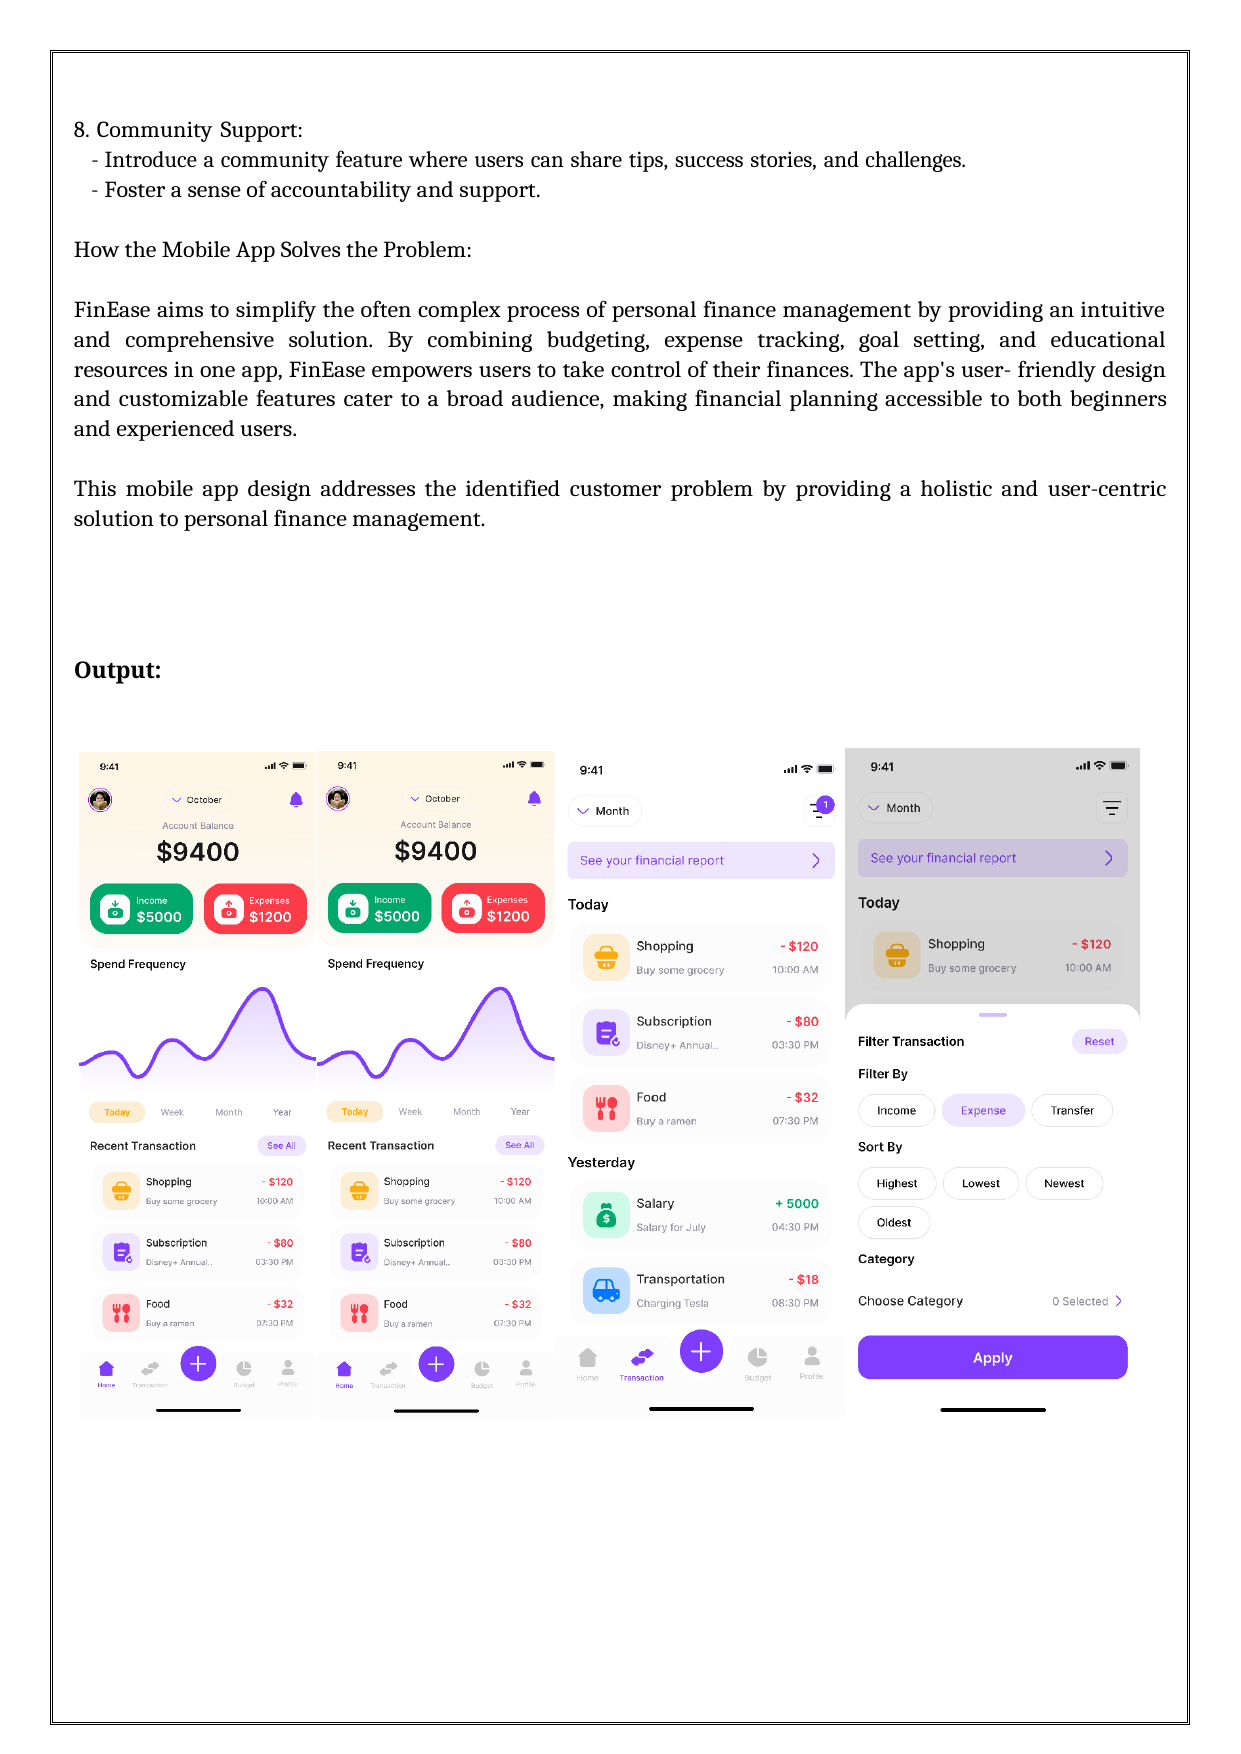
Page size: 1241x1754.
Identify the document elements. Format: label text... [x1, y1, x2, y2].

subtitle Output: [74, 654, 1184, 685]
text This mobile app design addresses the identified customer problem by providing a holistic and user-centric solution to personal finance management. [74, 476, 1167, 532]
picture [79, 748, 1140, 1418]
text FinEase aims to simplify the often complex process of personal finance management by providing an intuitive and comprehensive solution. By combining budgeting, expense tracking, goal setting, and educational resources in one app, FinEase empowers users to take control of their finances. The app's user- friendly design and customizable features cater to a broad audience, making financial planning accessible to both beginners and experienced users. [74, 297, 1167, 442]
list Foster a sense of accountability and support. How the Mobile App Solves the Problem: [74, 177, 556, 263]
list Community Support: [74, 117, 1184, 143]
list Introduce a community feature where users can share tips, success stories, and challenges. [91, 147, 1184, 173]
